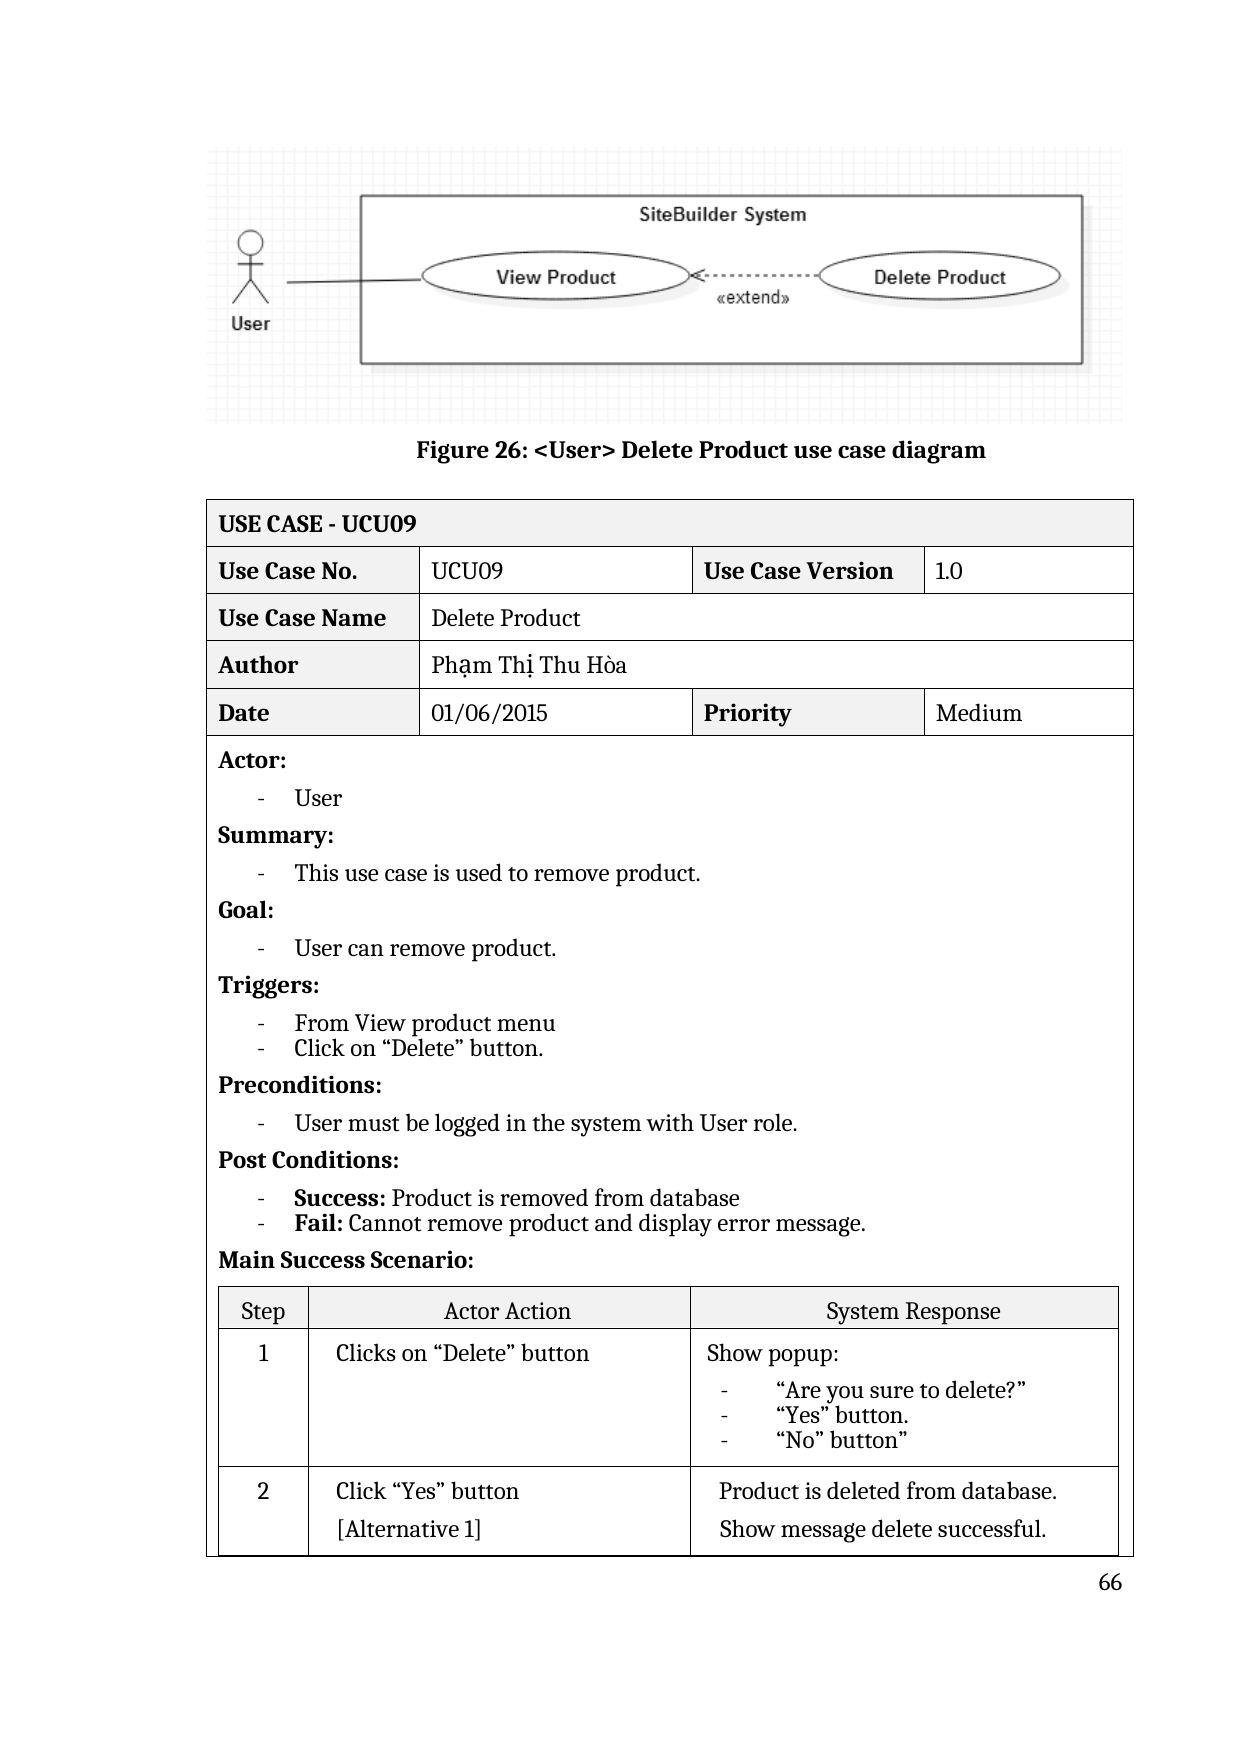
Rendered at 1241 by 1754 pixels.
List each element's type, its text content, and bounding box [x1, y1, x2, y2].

table_header USE CASE - UCU09 [207, 500, 1133, 546]
picture [206, 147, 1123, 424]
table_cell Use Case No. [207, 547, 419, 593]
table_cell Use Case Version [693, 547, 924, 593]
table_cell Priority [693, 689, 924, 735]
table_cell Medium [925, 689, 1133, 735]
table_cell Date [207, 689, 419, 735]
table_cell 1.0 [925, 547, 1133, 593]
table_cell Phạm Thị Thu Hòa [420, 641, 1133, 688]
table_cell Author [207, 641, 419, 688]
table_cell 01/06/2015 [420, 689, 692, 735]
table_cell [207, 736, 1133, 1556]
text Figure 26: <User> Delete Product use case diagram [281, 436, 1122, 465]
table_cell Delete Product [420, 594, 1133, 640]
table_cell Use Case Name [207, 594, 419, 640]
table_cell UCU09 [420, 547, 692, 593]
